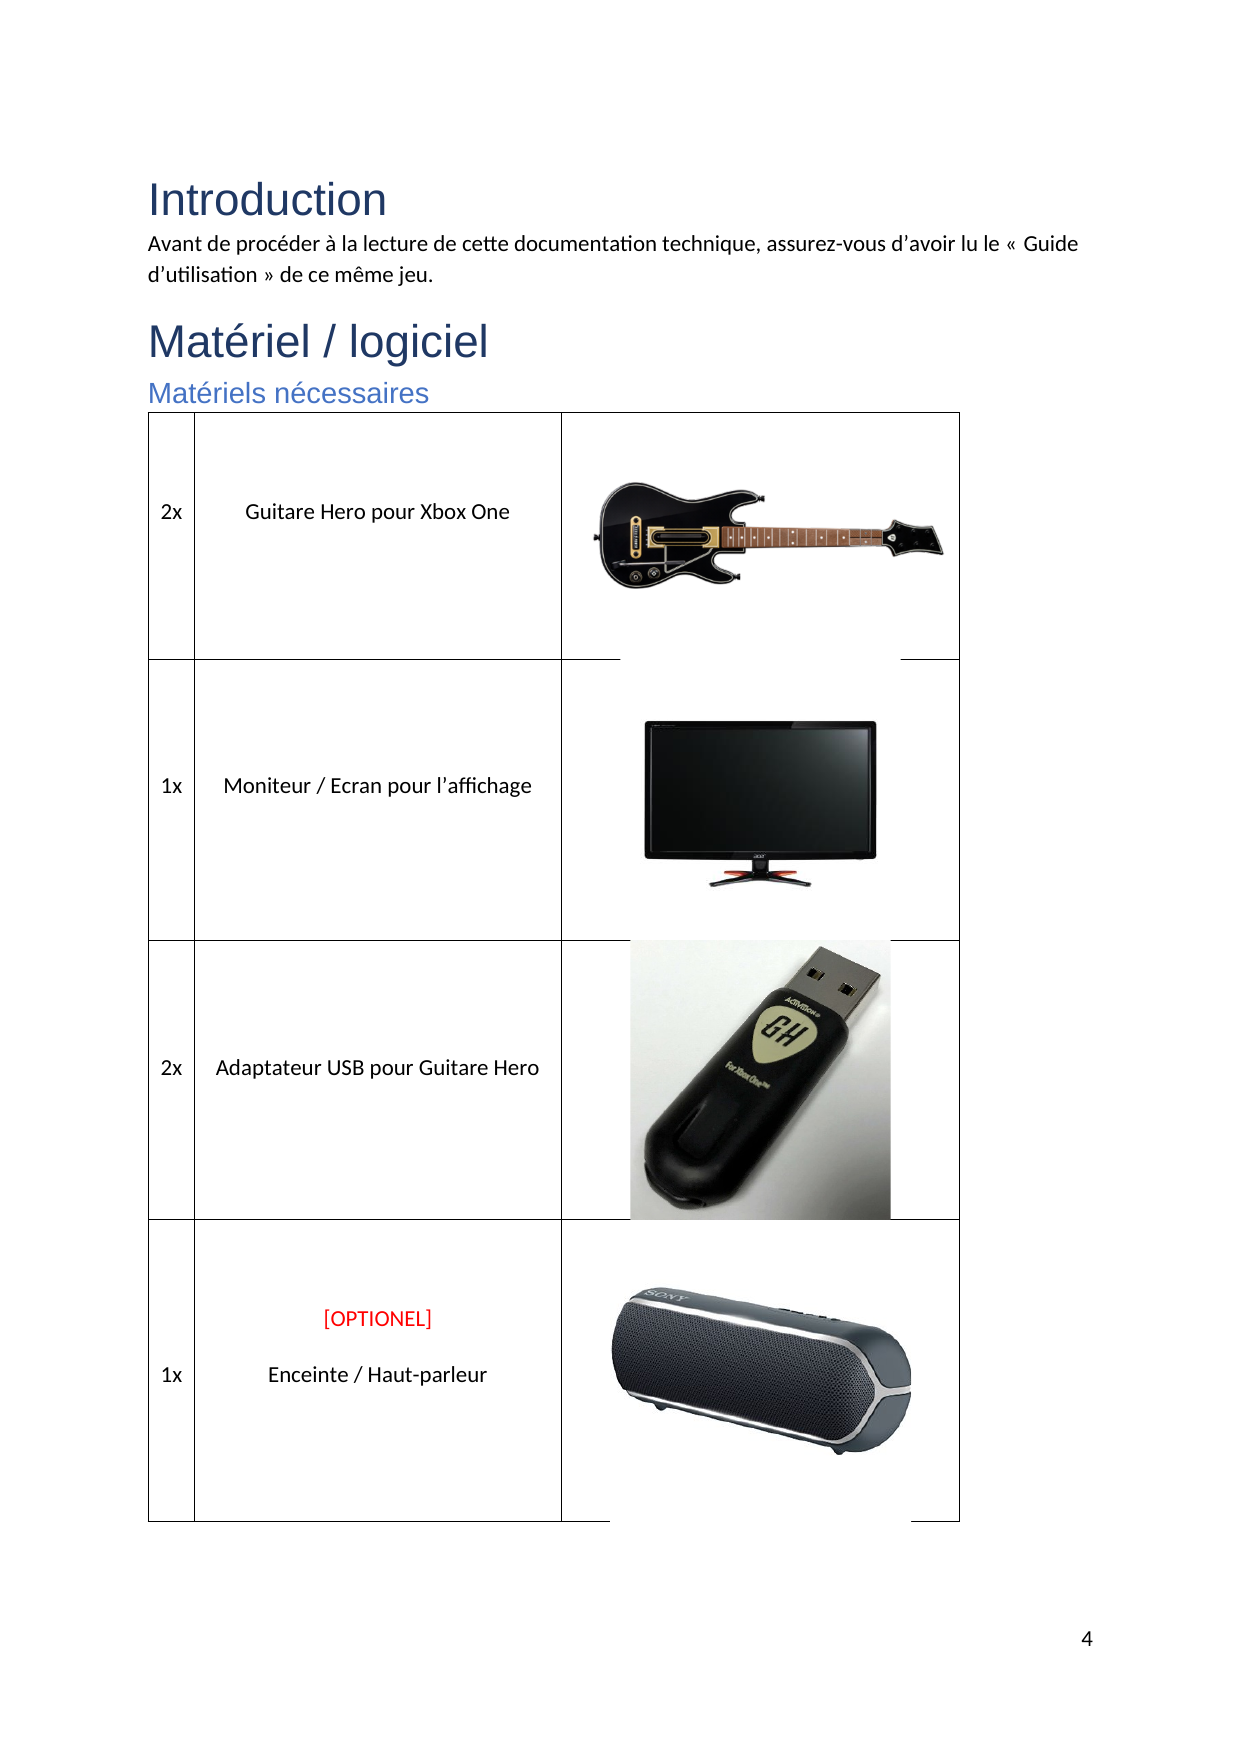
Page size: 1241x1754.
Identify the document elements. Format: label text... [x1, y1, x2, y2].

table_cell 1x [149, 660, 194, 940]
table_header [562, 413, 959, 658]
table_cell 1x [149, 1220, 194, 1521]
table_header Guitare Hero pour Xbox One [195, 413, 561, 658]
table_cell Moniteur / Ecran pour l’affichage [195, 660, 561, 940]
picture [620, 659, 901, 1220]
table_cell [562, 941, 630, 1219]
table_cell 2x [149, 941, 194, 1219]
table_cell [901, 660, 959, 940]
table_header 2x [149, 413, 194, 658]
table_cell [891, 941, 959, 1219]
table_cell Adaptateur USB pour Guitare Hero [195, 941, 561, 1219]
text Avant de procéder à la lecture de cette documentation technique, assurez-vous d’avoir lu le « Guide d’utilisation » de ce même jeu. [148, 229, 1093, 288]
table_cell [562, 1220, 610, 1521]
table_cell [OPTIONEL] Enceinte / Haut-parleur [195, 1220, 561, 1521]
table_cell [912, 1220, 959, 1521]
subtitle Matériel / logiciel [148, 315, 1093, 368]
subtitle Introduction [148, 173, 1093, 225]
picture [585, 415, 951, 658]
subtitle Matériels nécessaires [148, 376, 1093, 409]
table_cell [562, 660, 620, 940]
